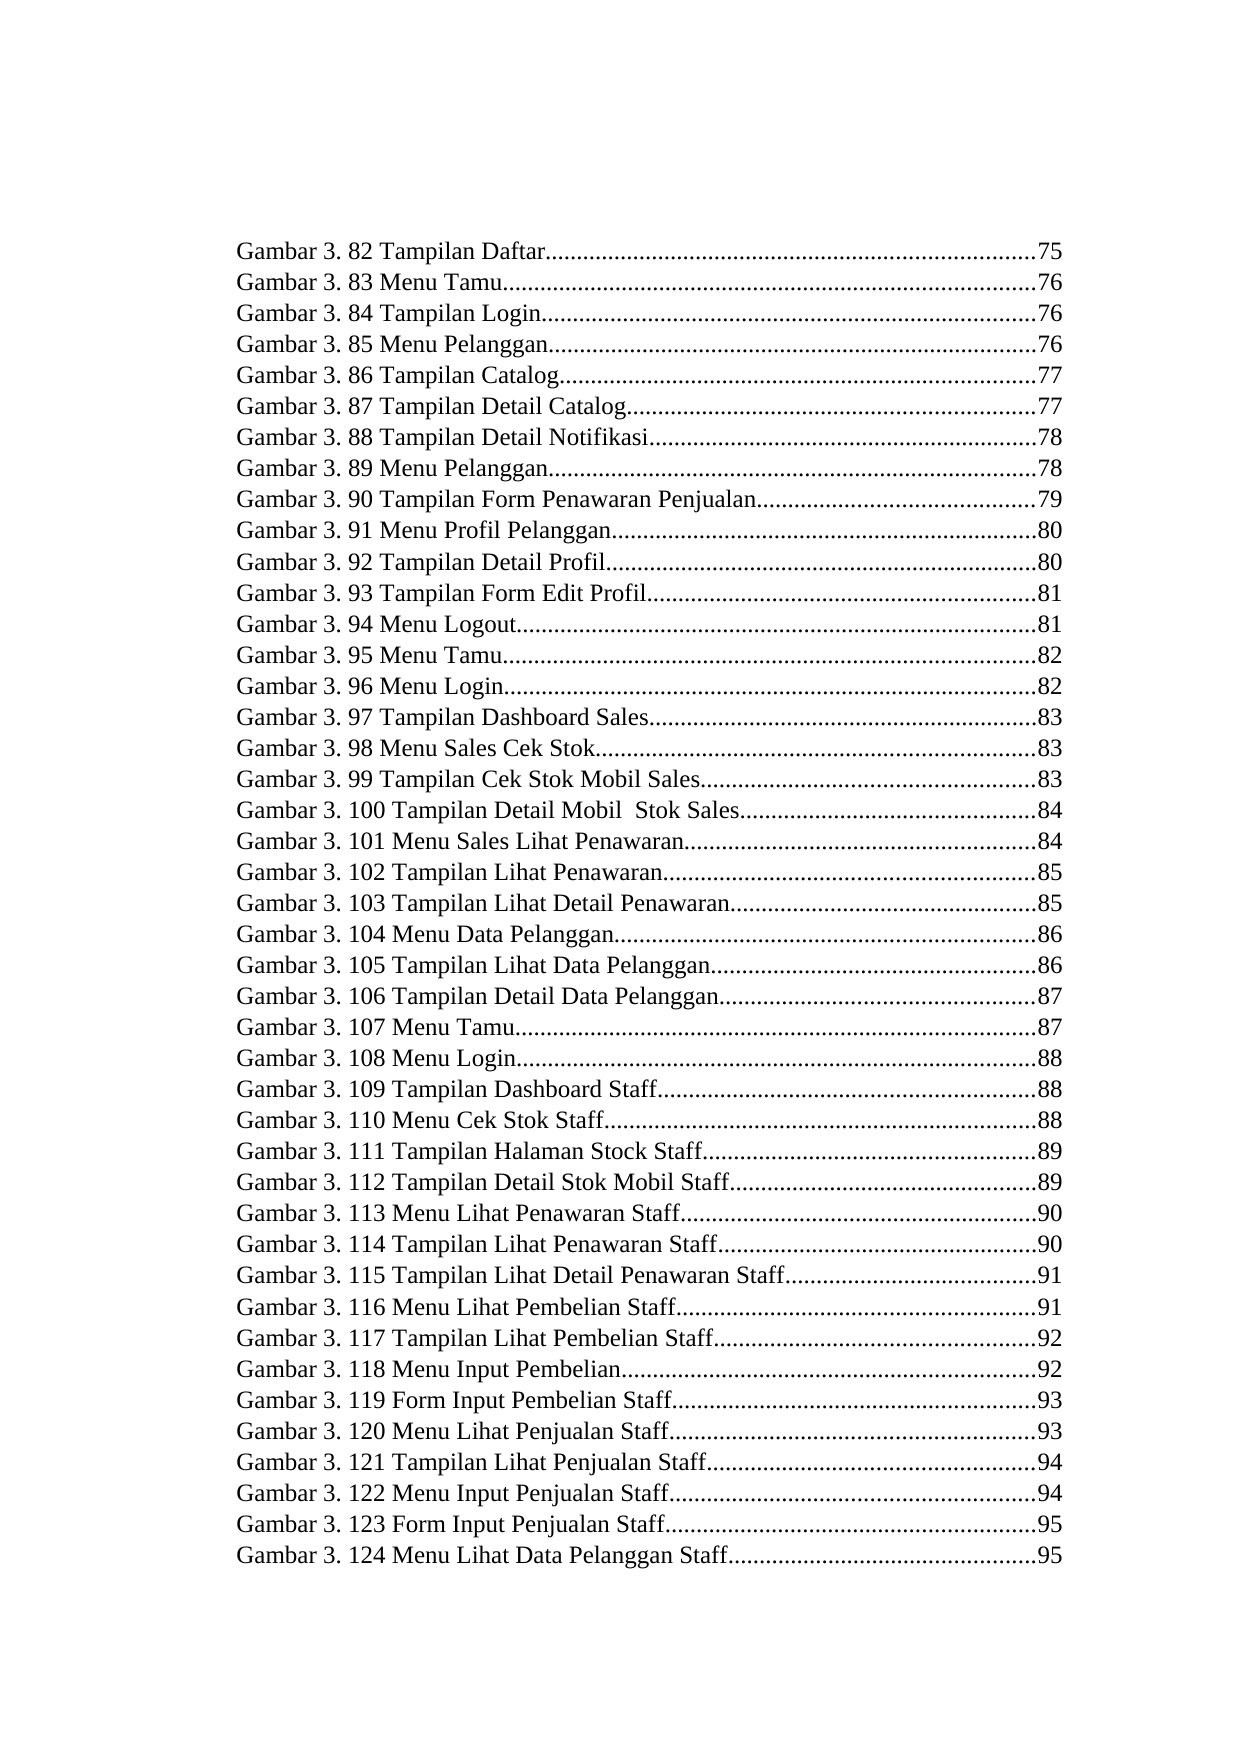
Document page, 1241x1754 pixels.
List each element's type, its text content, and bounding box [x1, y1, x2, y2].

text Gambar 3. 111 Tampilan Halaman Stock Staff 89 [236, 1136, 1063, 1165]
text Gambar 3. 110 Menu Cek Stok Staff 88 [236, 1105, 1063, 1134]
text Gambar 3. 99 Tampilan Cek Stok Mobil Sales 83 [236, 764, 1063, 793]
text Gambar 3. 109 Tampilan Dashboard Staff 88 [236, 1074, 1063, 1103]
text Gambar 3. 112 Tampilan Detail Stok Mobil Staff 89 [236, 1167, 1063, 1196]
text Gambar 3. 103 Tampilan Lihat Detail Penawaran 85 [236, 888, 1063, 917]
text Gambar 3. 118 Menu Input Pembelian 92 [236, 1354, 1063, 1382]
text Gambar 3. 119 Form Input Pembelian Staff 93 [236, 1385, 1063, 1413]
text Gambar 3. 121 Tampilan Lihat Penjualan Staff 94 [236, 1447, 1063, 1476]
text Gambar 3. 104 Menu Data Pelanggan 86 [236, 919, 1063, 948]
text Gambar 3. 108 Menu Login 88 [236, 1043, 1063, 1072]
text Gambar 3. 93 Tampilan Form Edit Profil 81 [236, 578, 1063, 606]
text Gambar 3. 97 Tampilan Dashboard Sales 83 [236, 702, 1063, 731]
text Gambar 3. 105 Tampilan Lihat Data Pelanggan 86 [236, 950, 1063, 979]
text Gambar 3. 98 Menu Sales Cek Stok 83 [236, 733, 1063, 762]
text Gambar 3. 116 Menu Lihat Pembelian Staff 91 [236, 1292, 1063, 1320]
text Gambar 3. 88 Tampilan Detail Notifikasi 78 [236, 422, 1063, 451]
text Gambar 3. 102 Tampilan Lihat Penawaran 85 [236, 857, 1063, 886]
text Gambar 3. 107 Menu Tamu 87 [236, 1012, 1063, 1041]
text Gambar 3. 92 Tampilan Detail Profil 80 [236, 547, 1063, 575]
text Gambar 3. 91 Menu Profil Pelanggan 80 [236, 516, 1063, 544]
text Gambar 3. 124 Menu Lihat Data Pelanggan Staff 95 [236, 1540, 1063, 1569]
text Gambar 3. 101 Menu Sales Lihat Penawaran 84 [236, 826, 1063, 855]
text Gambar 3. 86 Tampilan Catalog 77 [236, 360, 1063, 389]
text Gambar 3. 123 Form Input Penjualan Staff 95 [236, 1509, 1063, 1538]
text Gambar 3. 94 Menu Logout 81 [236, 609, 1063, 637]
text Gambar 3. 115 Tampilan Lihat Detail Penawaran Staff 91 [236, 1261, 1063, 1289]
text Gambar 3. 120 Menu Lihat Penjualan Staff 93 [236, 1416, 1063, 1444]
text Gambar 3. 114 Tampilan Lihat Penawaran Staff 90 [236, 1229, 1063, 1258]
text Gambar 3. 117 Tampilan Lihat Pembelian Staff 92 [236, 1323, 1063, 1351]
text Gambar 3. 96 Menu Login 82 [236, 671, 1063, 699]
text Gambar 3. 106 Tampilan Detail Data Pelanggan 87 [236, 981, 1063, 1010]
text Gambar 3. 90 Tampilan Form Penawaran Penjualan 79 [236, 484, 1063, 513]
text Gambar 3. 100 Tampilan Detail Mobil Stok Sales 84 [236, 795, 1063, 824]
text Gambar 3. 84 Tampilan Login 76 [236, 298, 1063, 327]
text Gambar 3. 95 Menu Tamu 82 [236, 640, 1063, 668]
text Gambar 3. 82 Tampilan Daftar 75 [236, 236, 1063, 265]
text Gambar 3. 113 Menu Lihat Penawaran Staff 90 [236, 1198, 1063, 1227]
text Gambar 3. 83 Menu Tamu 76 [236, 267, 1063, 296]
text Gambar 3. 85 Menu Pelanggan 76 [236, 329, 1063, 358]
text Gambar 3. 122 Menu Input Penjualan Staff 94 [236, 1478, 1063, 1507]
text Gambar 3. 87 Tampilan Detail Catalog 77 [236, 391, 1063, 420]
text Gambar 3. 89 Menu Pelanggan 78 [236, 453, 1063, 482]
